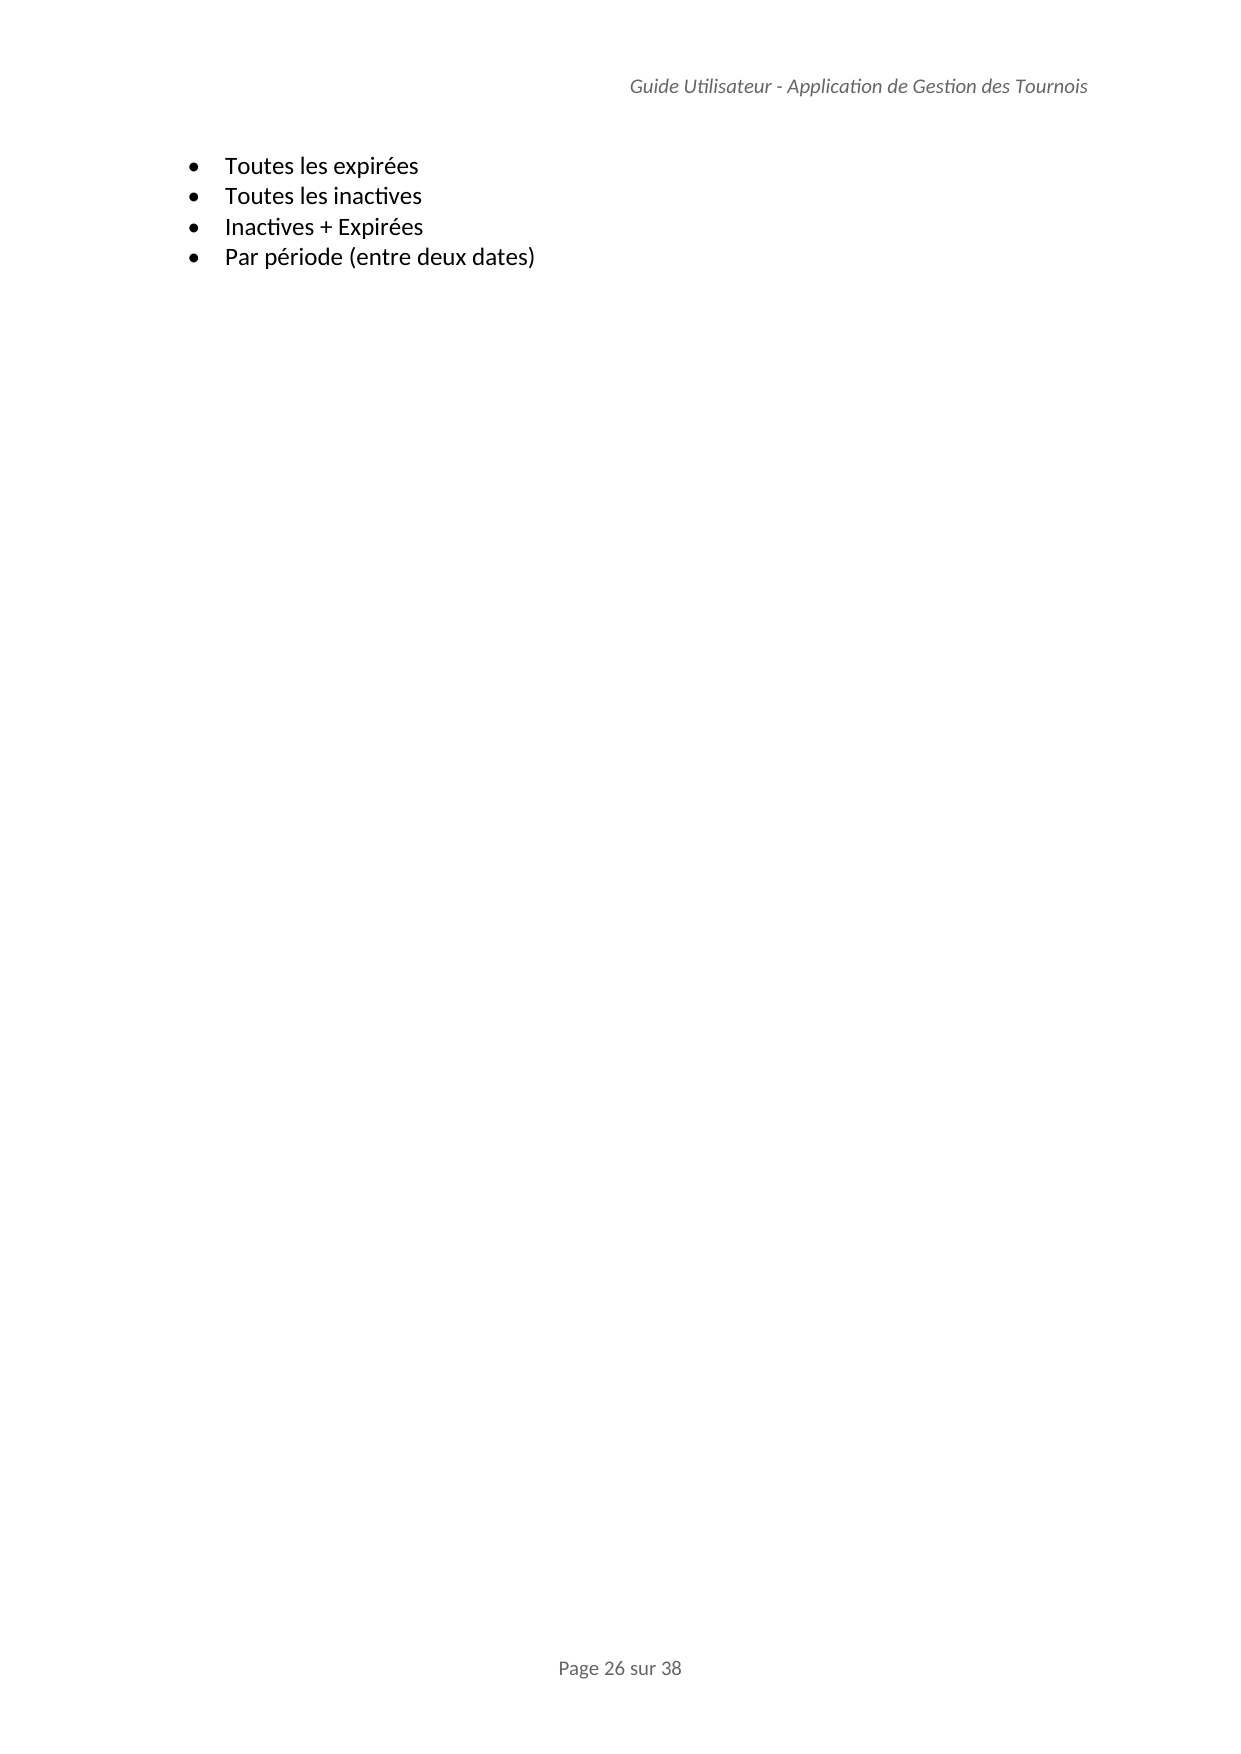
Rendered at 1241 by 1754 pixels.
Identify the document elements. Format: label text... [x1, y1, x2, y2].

list Par période (entre deux dates) [187, 242, 1090, 272]
list Inactives + Expirées [187, 211, 1090, 242]
list Toutes les inactives [187, 181, 1090, 211]
list Toutes les expirées [187, 150, 1090, 181]
